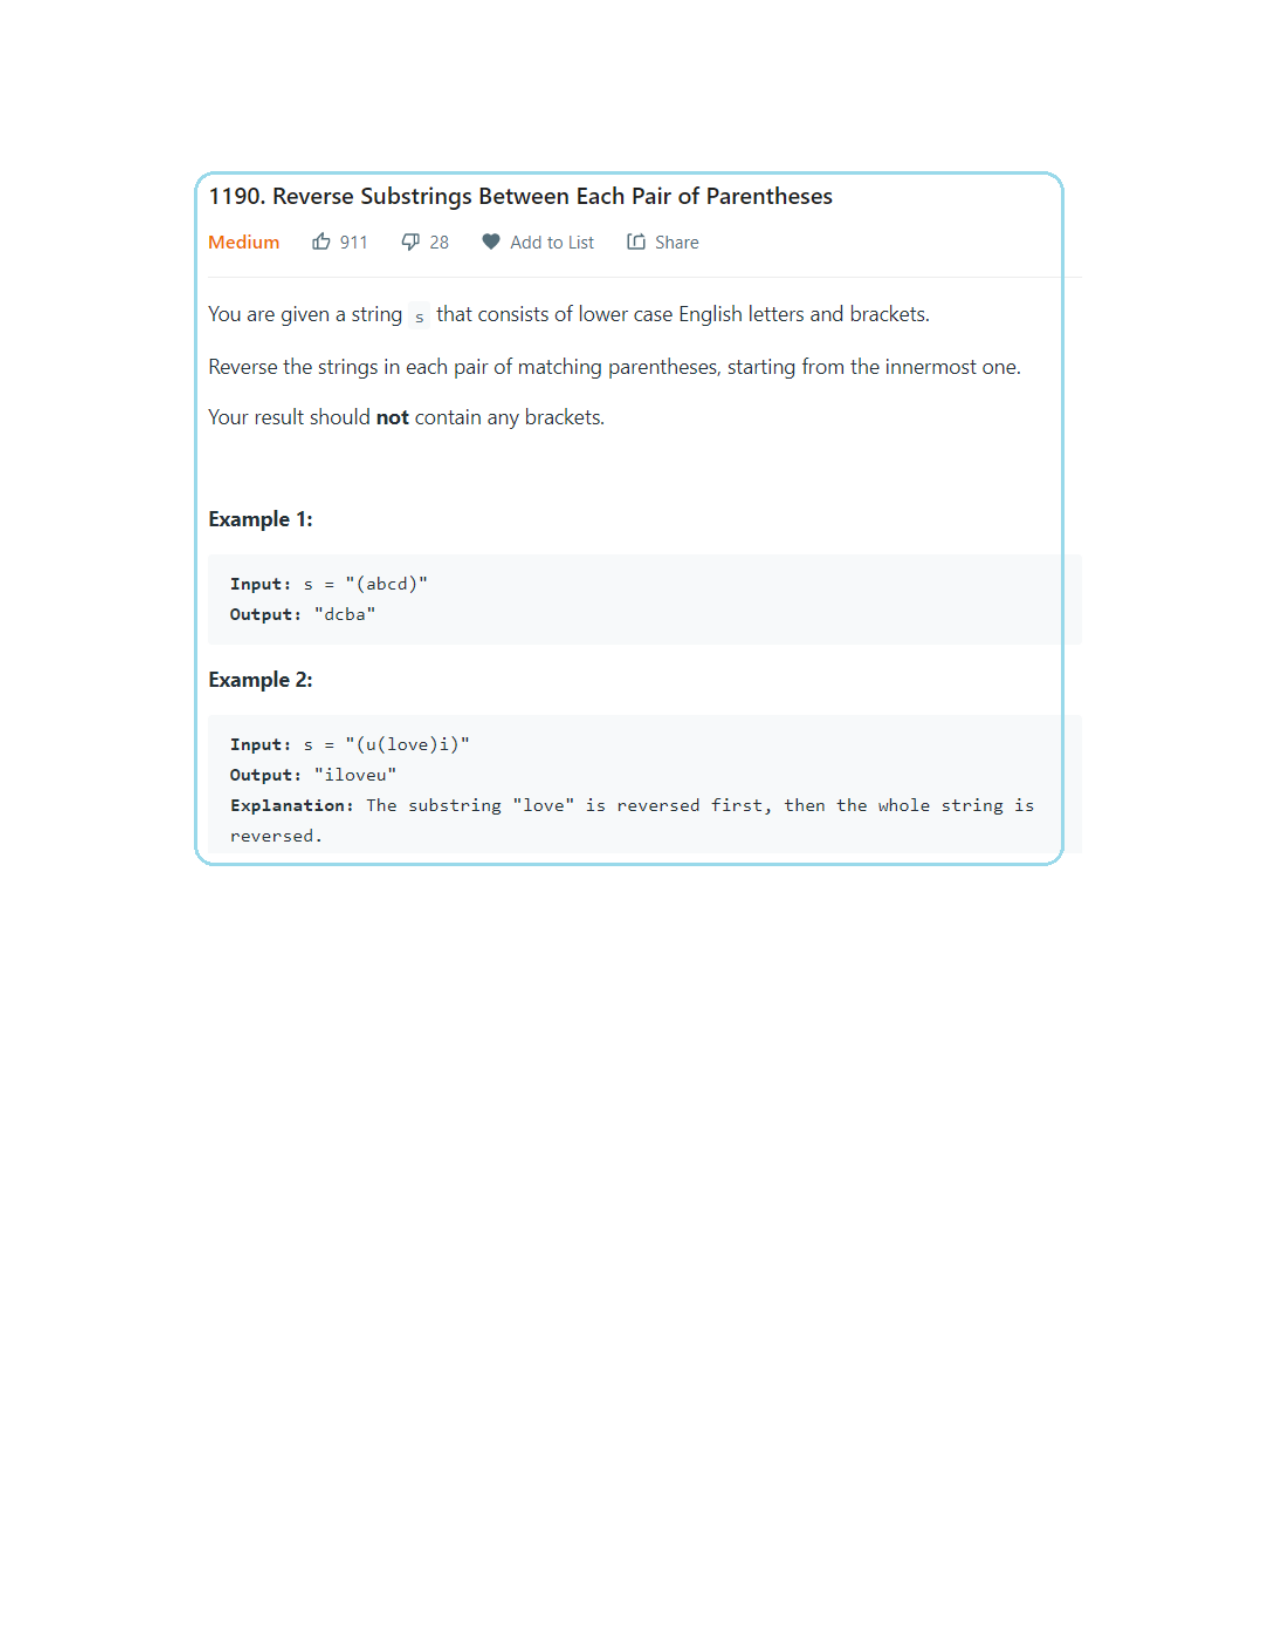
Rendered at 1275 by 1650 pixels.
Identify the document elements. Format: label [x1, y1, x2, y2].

picture [187, 150, 1088, 885]
